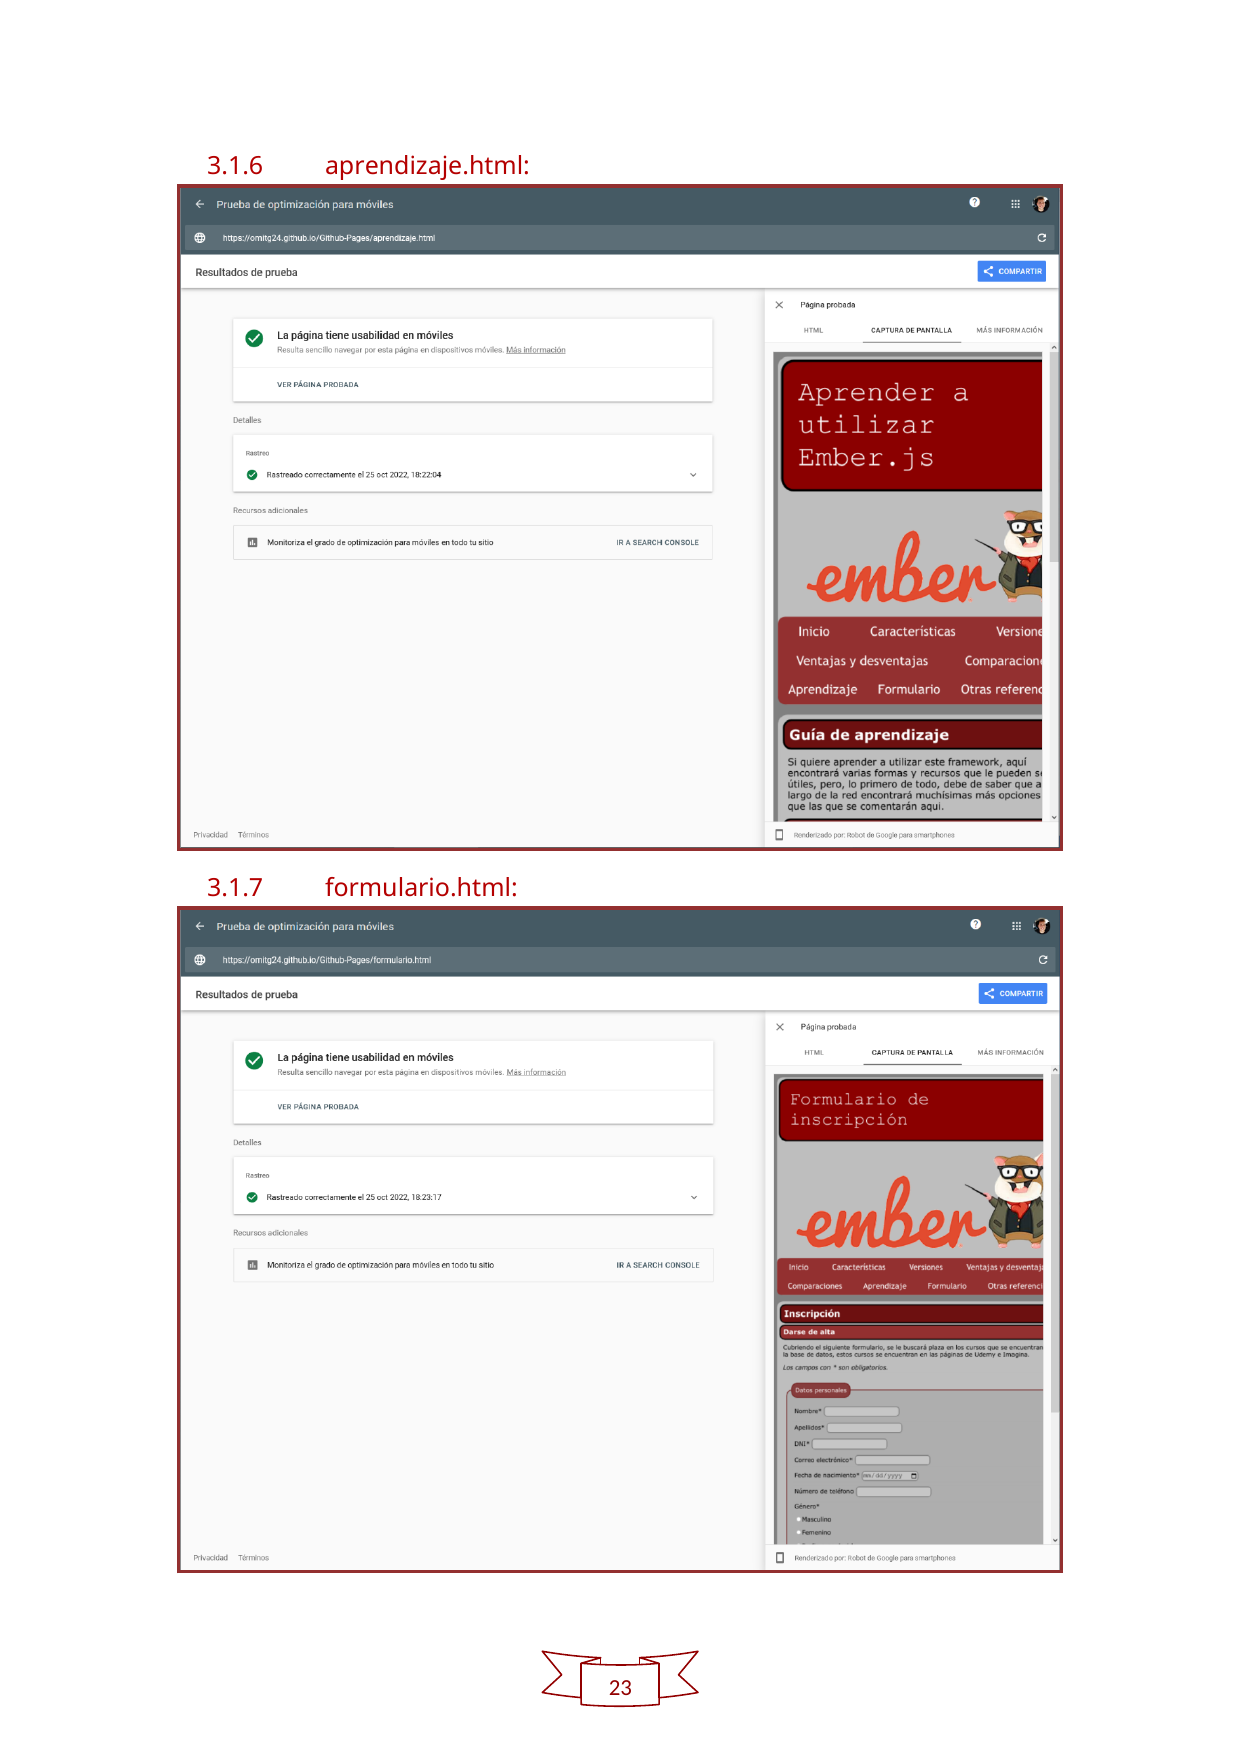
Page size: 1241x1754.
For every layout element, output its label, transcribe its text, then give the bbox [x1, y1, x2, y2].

subtitle formulario.html: [207, 869, 1063, 904]
picture [180, 910, 1060, 1570]
subtitle aprendizaje.html: [207, 148, 1063, 182]
picture [180, 188, 1060, 848]
